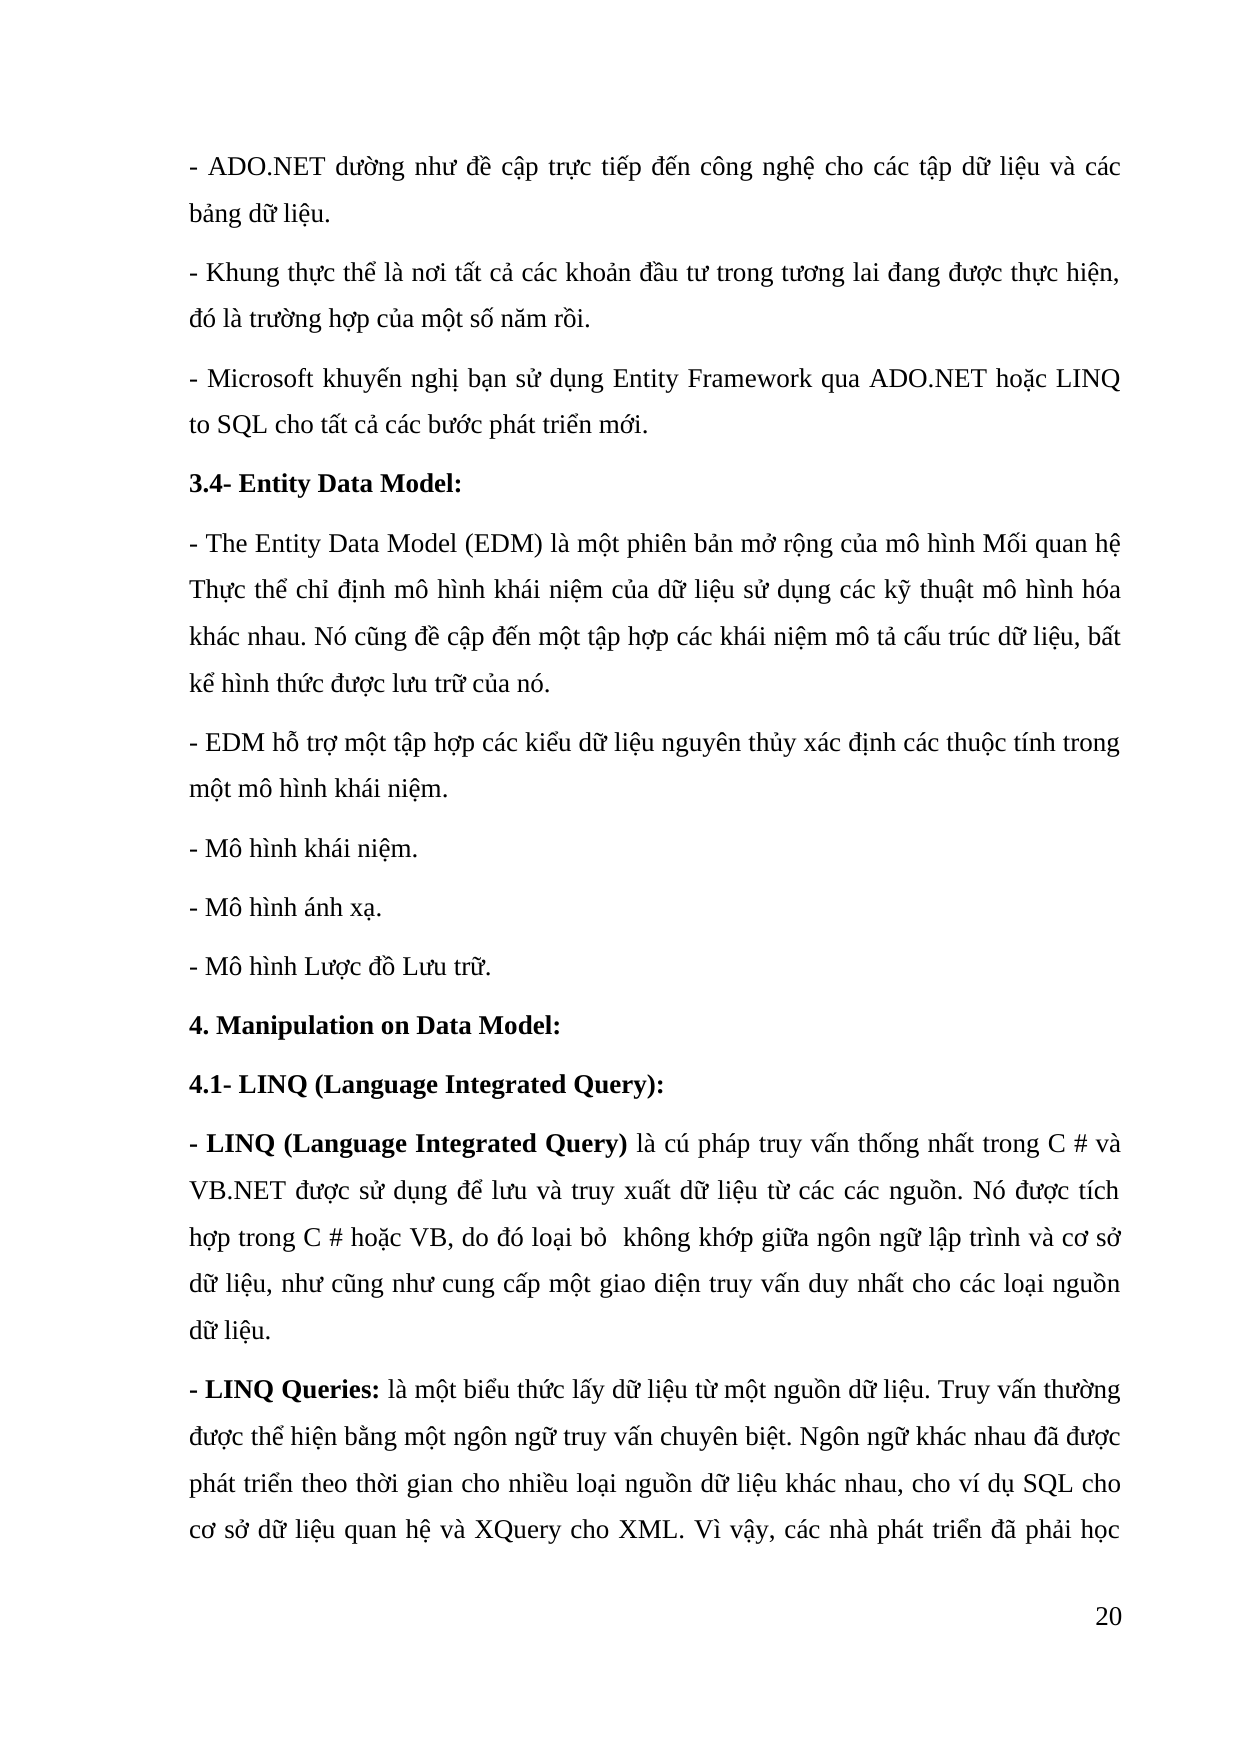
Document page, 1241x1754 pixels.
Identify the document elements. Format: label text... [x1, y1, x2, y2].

text - EDM hỗ trợ một tập hợp các kiểu dữ liệu nguyên thủy xác định các thuộc tính trong một mô hình khái niệm. [189, 726, 1122, 804]
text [189, 1373, 1122, 1544]
subtitle 4. Manipulation on Data Model: [189, 1009, 1122, 1040]
text - Mô hình ánh xạ. [189, 891, 1122, 922]
text - Khung thực thể là nơi tất cả các khoản đầu tư trong tương lai đang được thực hiện, đó là trường hợp của một số năm rồi. [189, 256, 1122, 334]
text - LINQ (Language Integrated Query) là cú pháp truy vấn thống nhất trong C # và VB.NET được sử dụng để lưu và truy xuất dữ liệu từ các các nguồn. Nó được tích hợp trong C # hoặc VB, do đó loại bỏ không khớp giữa ngôn ngữ lập trình và cơ sở dữ liệu, như cũng như cung cấp một giao diện truy vấn duy nhất cho các loại nguồn dữ liệu. [189, 1127, 1122, 1345]
text - Mô hình Lược đồ Lưu trữ. [189, 950, 1122, 981]
subtitle 4.1- LINQ (Language Integrated Query): [189, 1068, 1122, 1099]
text - Microsoft khuyến nghị bạn sử dụng Entity Framework qua ADO.NET hoặc LINQ to SQL cho tất cả các bước phát triển mới. [189, 362, 1122, 439]
text - ADO.NET dường như đề cập trực tiếp đến công nghệ cho các tập dữ liệu và các bảng dữ liệu. [189, 150, 1122, 228]
subtitle 3.4- Entity Data Model: [189, 467, 1122, 499]
text - The Entity Data Model (EDM) là một phiên bản mở rộng của mô hình Mối quan hệ Thực thể chỉ định mô hình khái niệm của dữ liệu sử dụng các kỹ thuật mô hình hóa khác nhau. Nó cũng đề cập đến một tập hợp các khái niệm mô tả cấu trúc dữ liệu, bất kể hình thức được lưu trữ của nó. [189, 527, 1122, 698]
text - Mô hình khái niệm. [189, 832, 1122, 863]
